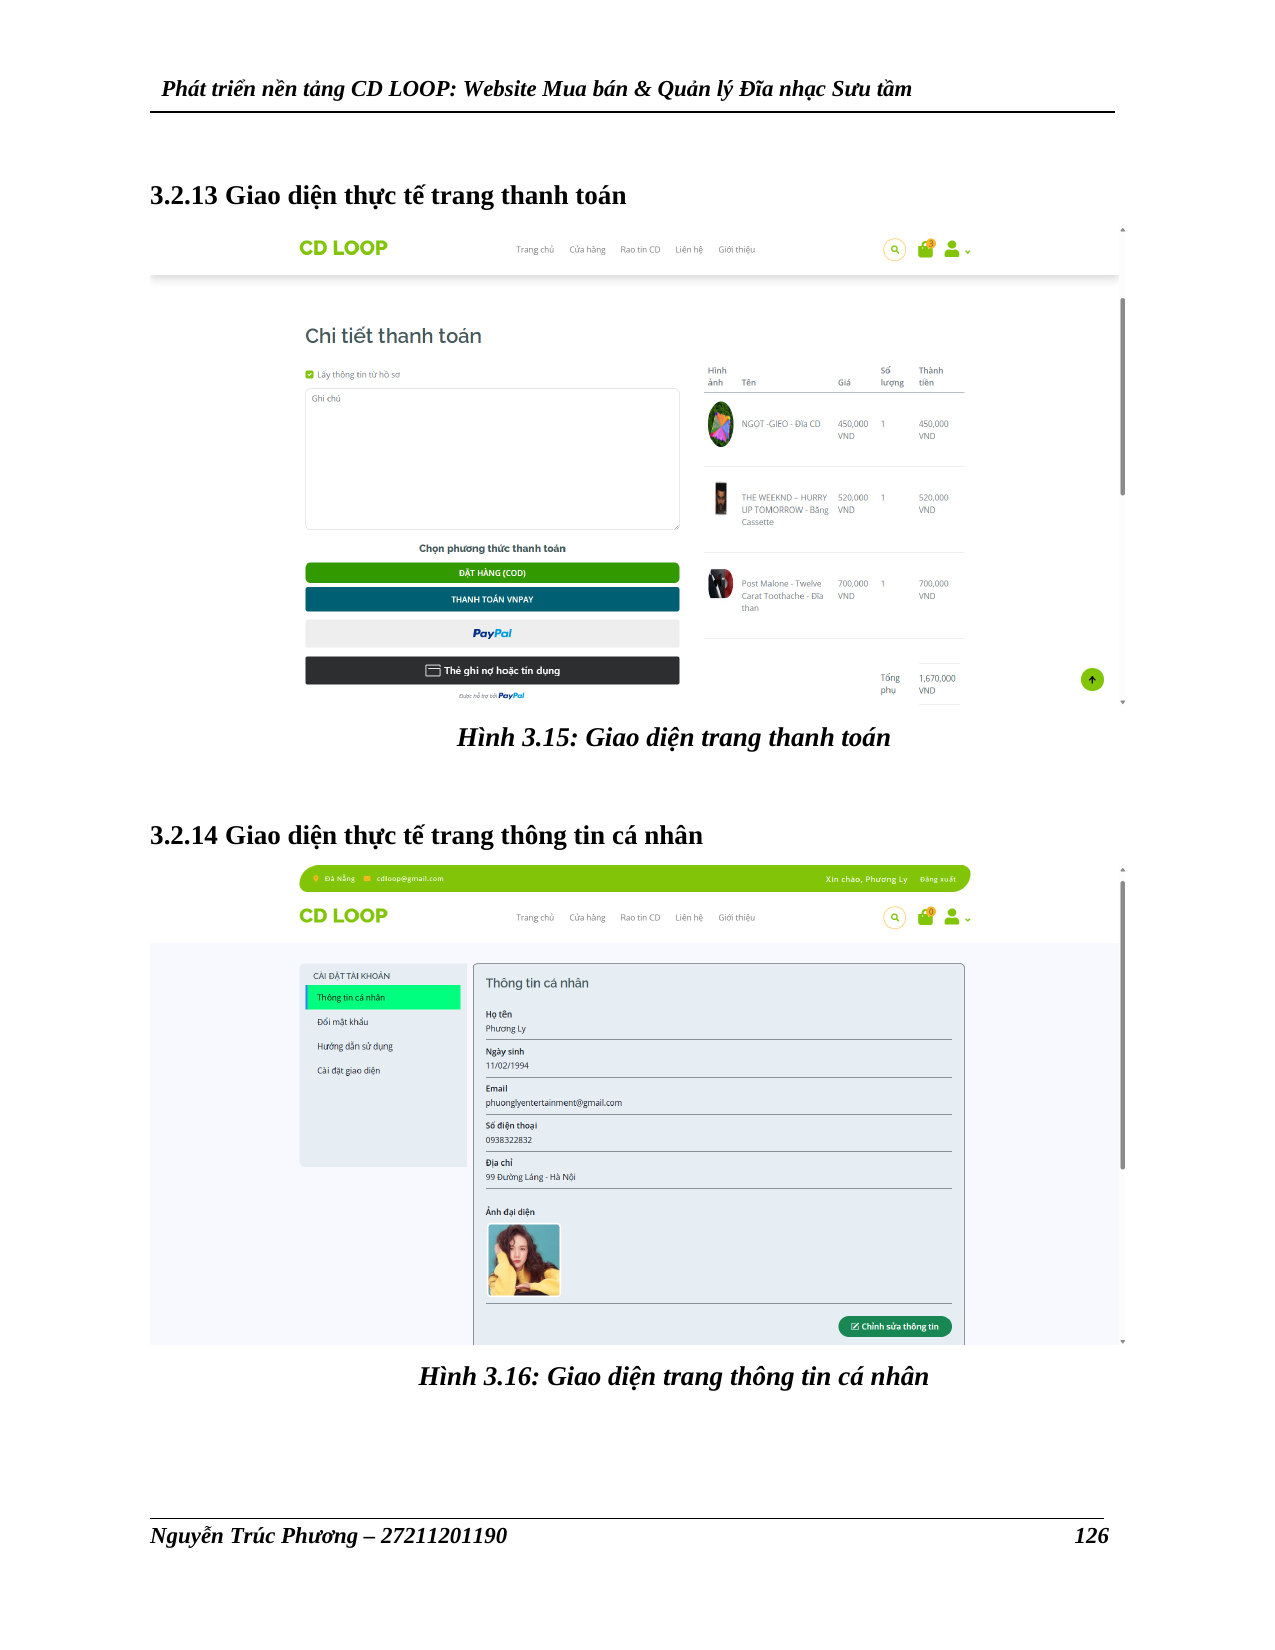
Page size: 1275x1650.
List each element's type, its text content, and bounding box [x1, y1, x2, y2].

text Hình 3.15: Giao diện trang thanh toán [150, 721, 1125, 752]
picture [150, 865, 1125, 1345]
text Hình 3.16: Giao diện trang thông tin cá nhân [150, 1361, 1125, 1392]
picture [150, 225, 1125, 706]
subtitle 3.2.13 Giao diện thực tế trang thanh toán [150, 179, 1125, 210]
subtitle 3.2.14 Giao diện thực tế trang thông tin cá nhân [150, 819, 1125, 850]
